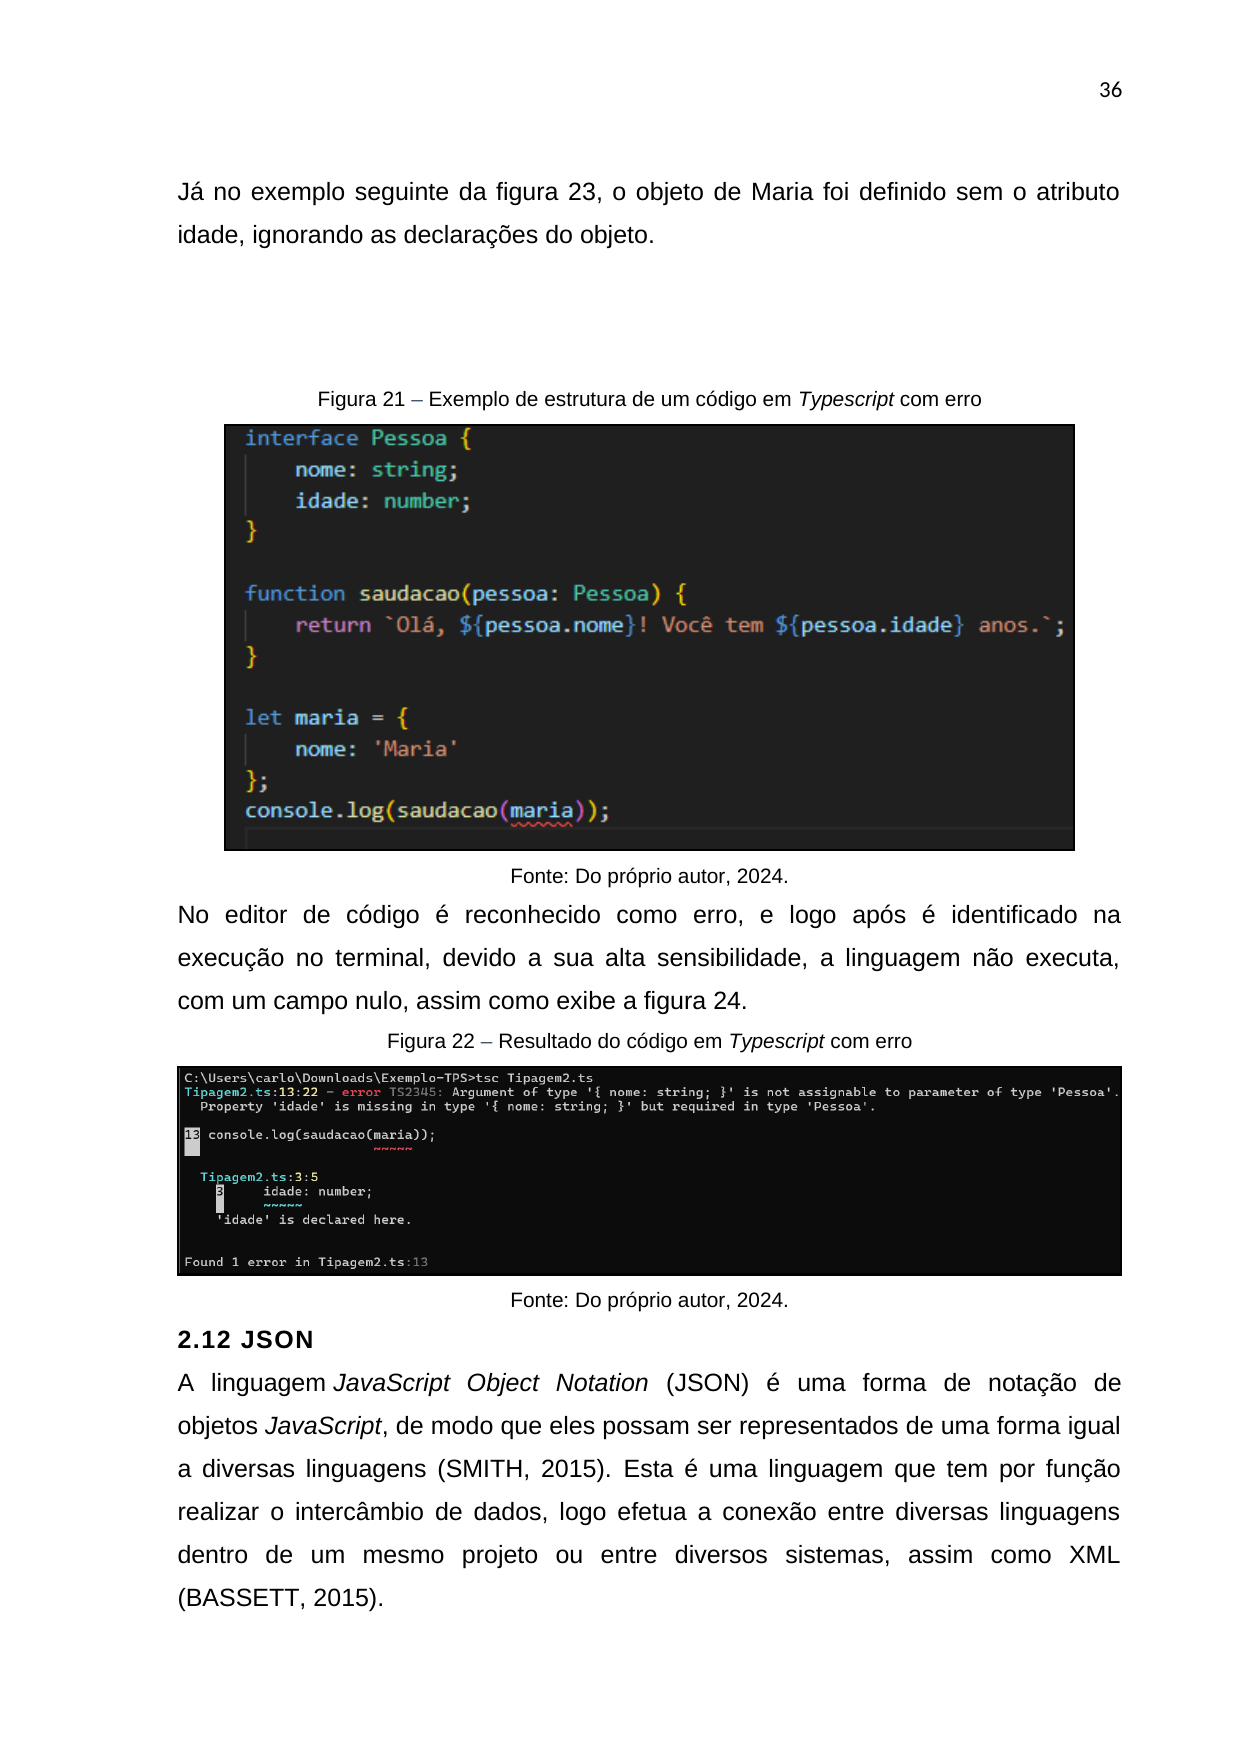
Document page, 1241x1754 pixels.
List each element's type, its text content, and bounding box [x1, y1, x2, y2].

text Figura 22 – Resultado do código em Typescript com erro [177, 1029, 1122, 1053]
text Figura 21 – Exemplo de estrutura de um código em Typescript com erro [177, 387, 1122, 411]
text Já no exemplo seguinte da figura 23, o objeto de Maria foi definido sem o atributo idade, ignorando as declarações do objeto. [177, 177, 1122, 249]
subtitle 2.12 JSON [177, 1324, 1122, 1353]
text A linguagem JavaScript Object Notation (JSON) é uma forma de notação de objetos JavaScript, de modo que eles possam ser representados de uma forma igual a diversas linguagens (SMITH, 2015). Esta é uma linguagem que tem por função realizar o intercâmbio de dados, logo efetua a conexão entre diversas linguagens dentro de um mesmo projeto ou entre diversos sistemas, assim como XML (BASSETT, 2015). [177, 1368, 1122, 1612]
text Fonte: Do próprio autor, 2024. [177, 1288, 1122, 1312]
text No editor de código é reconhecido como erro, e logo após é identificado na execução no terminal, devido a sua alta sensibilidade, a linguagem não executa, com um campo nulo, assim como exibe a figura 24. [177, 900, 1122, 1015]
text Fonte: Do próprio autor, 2024. [177, 863, 1122, 887]
picture [179, 1068, 1120, 1273]
picture [226, 426, 1073, 849]
